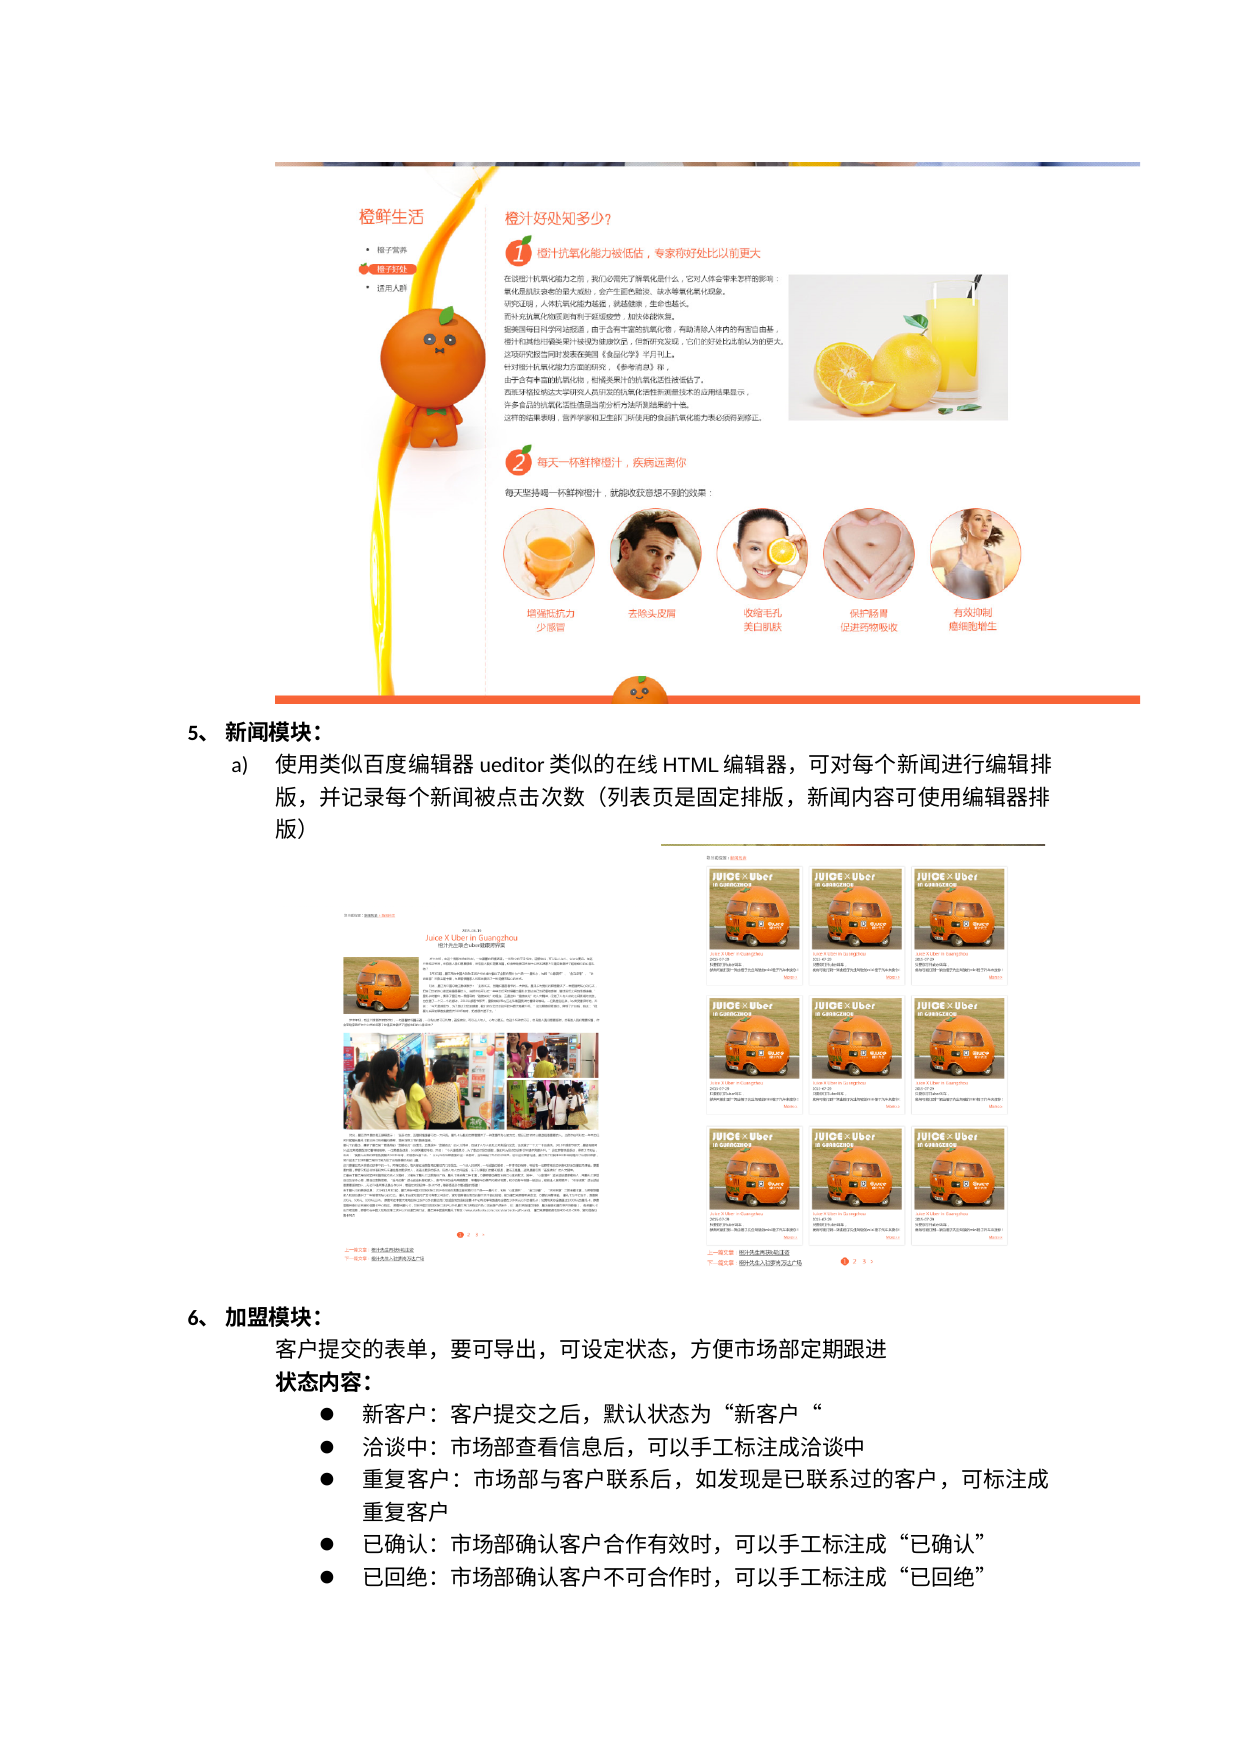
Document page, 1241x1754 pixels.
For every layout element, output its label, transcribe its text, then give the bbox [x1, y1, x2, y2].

list 新闻模块： [187, 714, 1053, 747]
list 客户提交的表单，要可导出，可设定状态，方便市场部定期跟进 [275, 1332, 1053, 1364]
list 已回绝：市场部确认客户不可合作时，可以手工标注成“已回绝” [319, 1559, 1053, 1592]
list 状态内容： [275, 1364, 1053, 1397]
list 重复客户：市场部与客户联系后，如发现是已联系过的客户，可标注成重复客户 [319, 1462, 1053, 1527]
list 加盟模块： [187, 1299, 1053, 1332]
picture [275, 162, 1141, 704]
list 洽谈中：市场部查看信息后，可以手工标注成洽谈中 [319, 1429, 1053, 1462]
picture [275, 844, 1046, 1273]
list 新客户：客户提交之后，默认状态为“新客户“ [319, 1397, 1053, 1429]
list 已确认：市场部确认客户合作有效时，可以手工标注成“已确认” [319, 1527, 1053, 1559]
list 使用类似百度编辑器ueditor类似的在线HTML编辑器，可对每个新闻进行编辑排版，并记录每个新闻被点击次数（列表页是固定排版，新闻内容可使用编辑器排版） [231, 747, 1053, 844]
